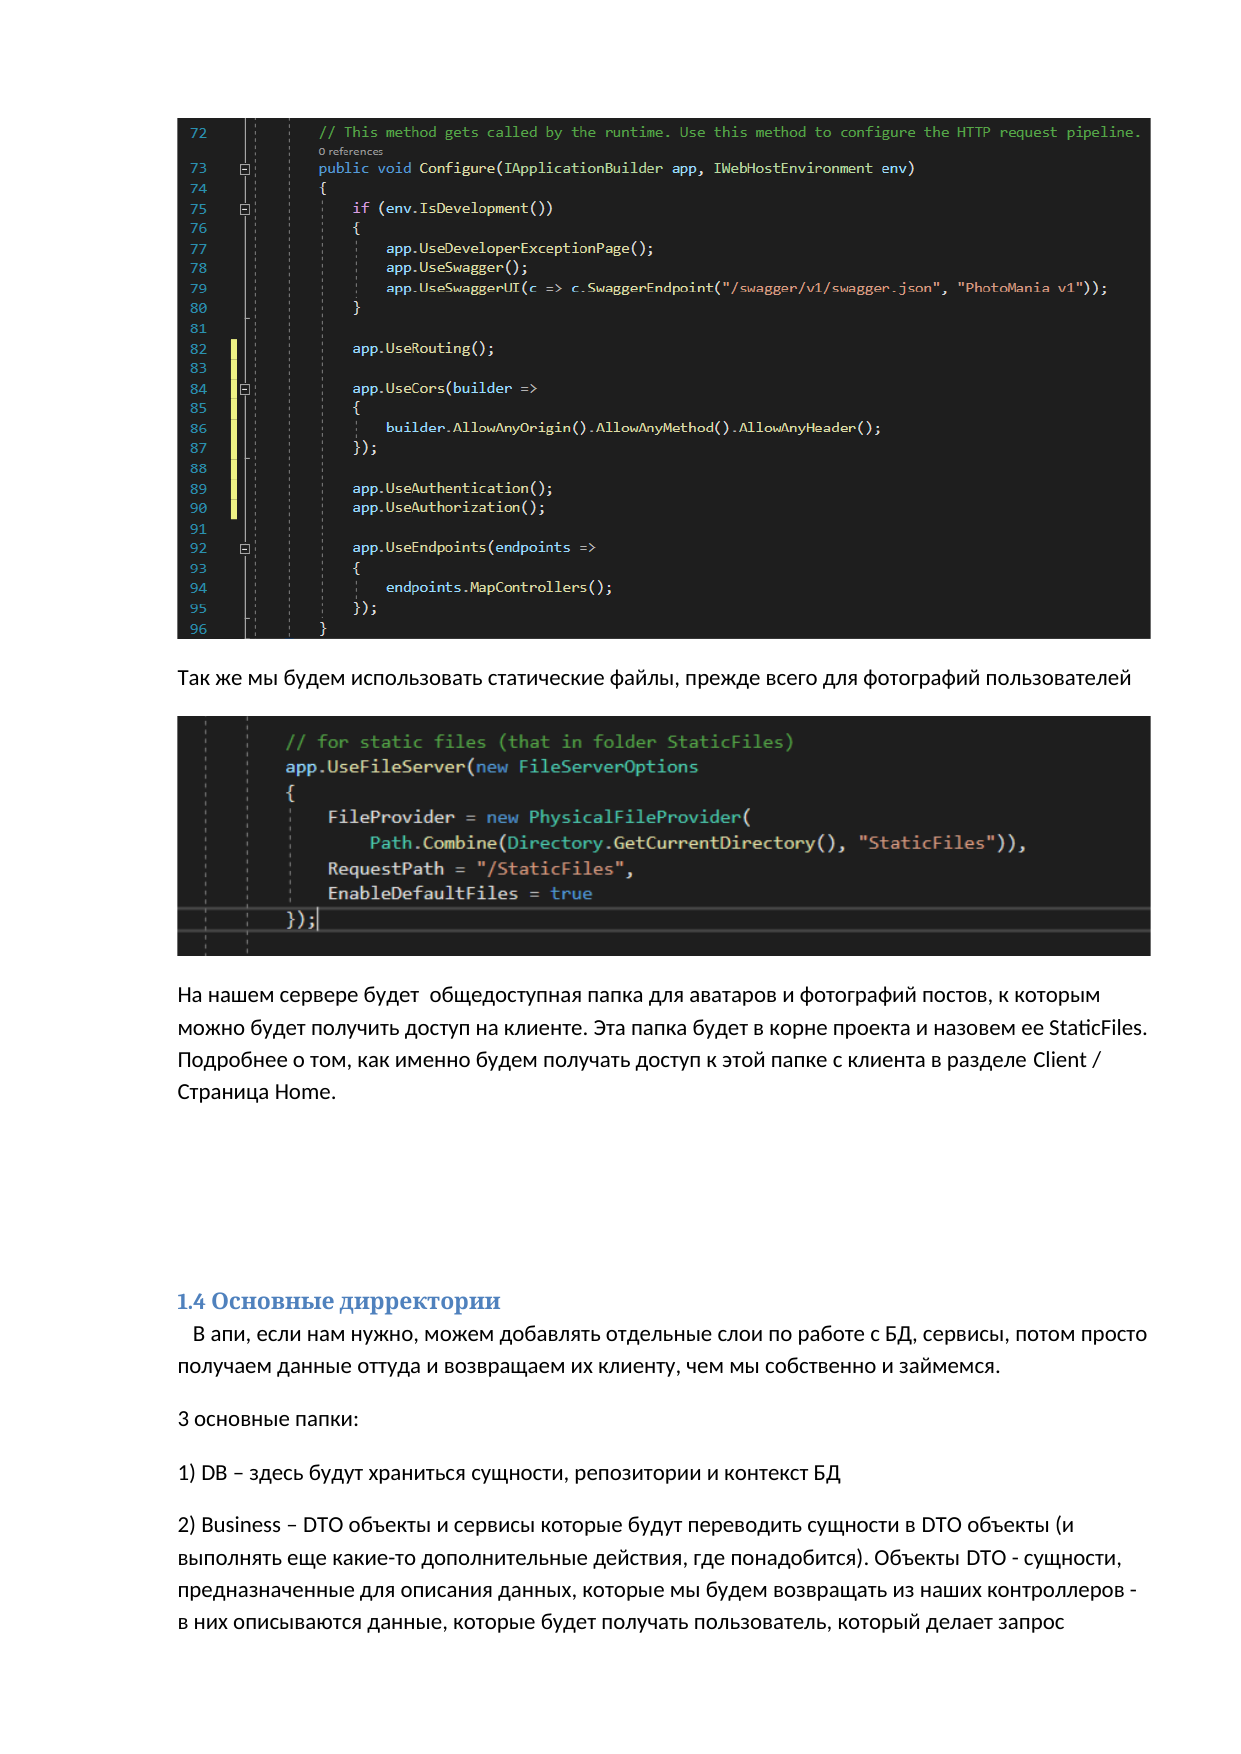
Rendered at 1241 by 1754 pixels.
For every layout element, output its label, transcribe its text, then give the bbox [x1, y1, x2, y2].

text 2) Business – DTO объекты и сервисы которые будут переводить сущности в DTO объекты (и выполнять еще какие-то дополнительные действия, где понадобится). Объекты DTO - сущности, предназначенные для описания данных, которые мы будем возвращать из наших контроллеров - в них описываются данные, которые будет получать пользователь, который делает запрос [177, 1511, 1152, 1635]
subtitle 1.4 Основные дирректории [177, 1289, 1152, 1316]
text Так же мы будем использовать статические файлы, прежде всего для фотографий пользователей [177, 663, 1152, 691]
text 3 основные папки: [177, 1404, 1152, 1433]
text 1) DB – здесь будут храниться сущности, репозитории и контекст БД [177, 1458, 1152, 1486]
picture [177, 716, 1151, 956]
picture [177, 118, 1151, 639]
text На нашем сервере будет общедоступная папка для аватаров и фотографий постов, к которым можно будет получить доступ на клиенте. Эта папка будет в корне проекта и назовем ее StaticFiles. Подробнее о том, как именно будем получать доступ к этой папке с клиента в разделе Client / Страница Home. [177, 981, 1152, 1105]
text В апи, если нам нужно, можем добавлять отдельные слои по работе с БД, сервисы, потом просто получаем данные оттуда и возвращаем их клиенту, чем мы собственно и займемся. [177, 1319, 1152, 1379]
